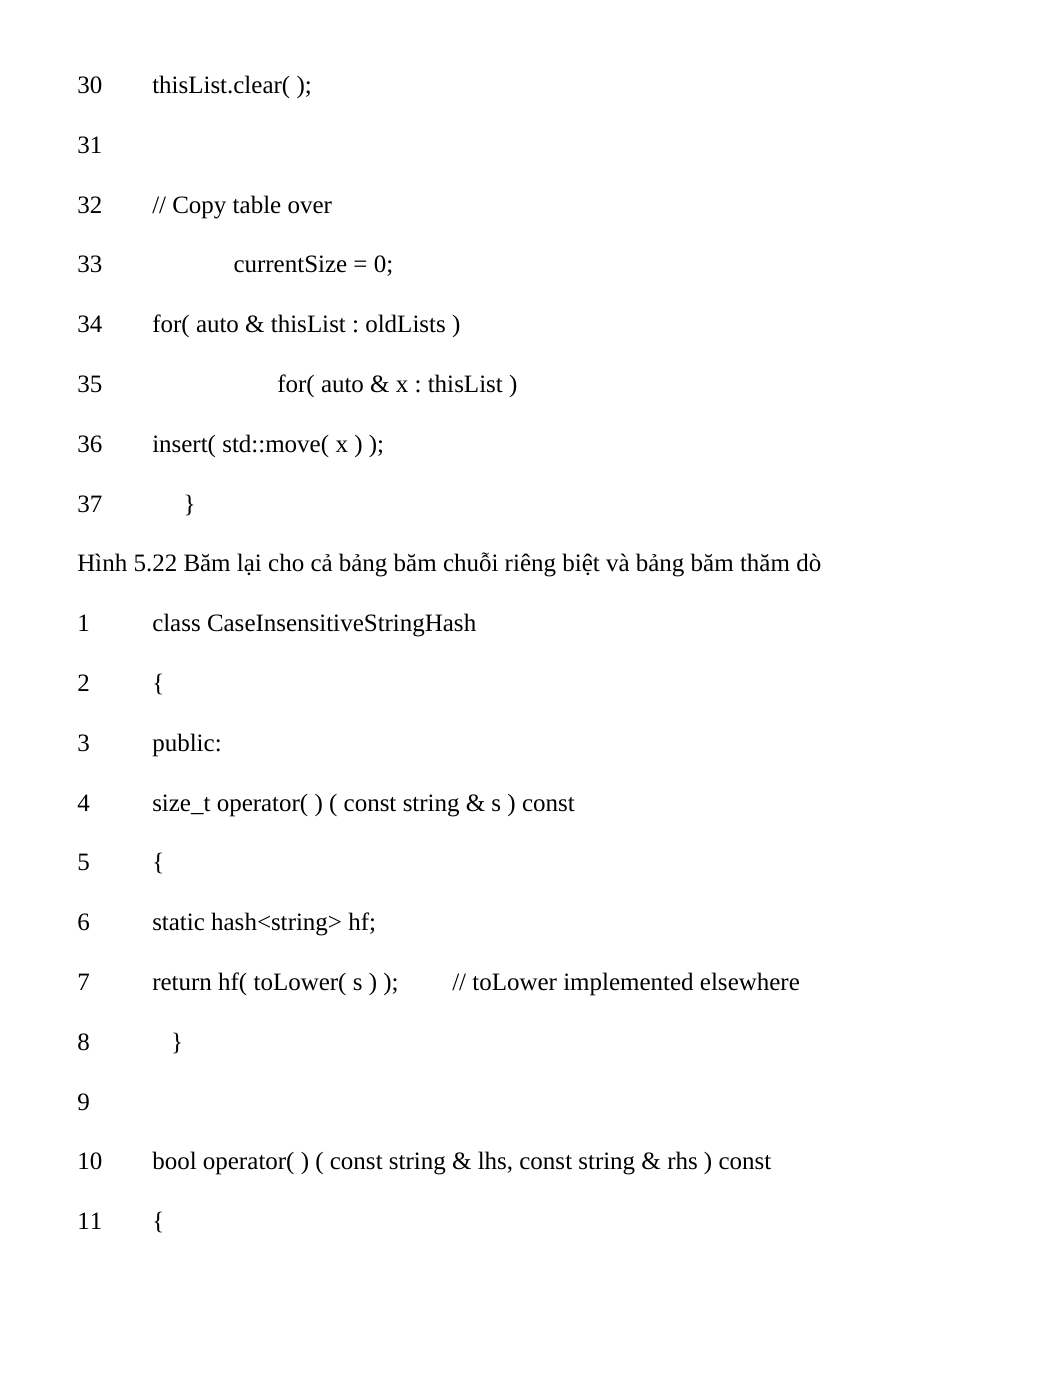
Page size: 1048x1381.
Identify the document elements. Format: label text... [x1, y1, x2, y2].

text 8 } [77, 1027, 965, 1056]
text 31 [77, 130, 965, 159]
text 7 return hf( toLower( s ) ); // toLower implemented elsewhere [77, 967, 965, 996]
text 32 // Copy table over [77, 190, 965, 218]
text 4 size_t operator( ) ( const string & s ) const [77, 788, 965, 816]
text 5 { [77, 847, 965, 876]
text 3 public: [77, 728, 965, 757]
text 33 currentSize = 0; [77, 249, 965, 278]
text 11 { [77, 1206, 965, 1235]
text 2 { [77, 668, 965, 697]
text 35 for( auto & x : thisList ) [77, 369, 965, 398]
text 6 static hash<string> hf; [77, 907, 965, 936]
text 1 class CaseInsensitiveStringHash [77, 608, 965, 637]
text Hình 5.22 Băm lại cho cả bảng băm chuỗi riêng biệt và bảng băm thăm dò [77, 548, 965, 577]
text 36 insert( std::move( x ) ); [77, 429, 965, 458]
text 34 for( auto & thisList : oldLists ) [77, 309, 965, 338]
text 37 } [77, 489, 965, 517]
text 9 [77, 1087, 965, 1115]
text 30 thisList.clear( ); [77, 70, 965, 99]
text 10 bool operator( ) ( const string & lhs, const string & rhs ) const [77, 1146, 965, 1175]
